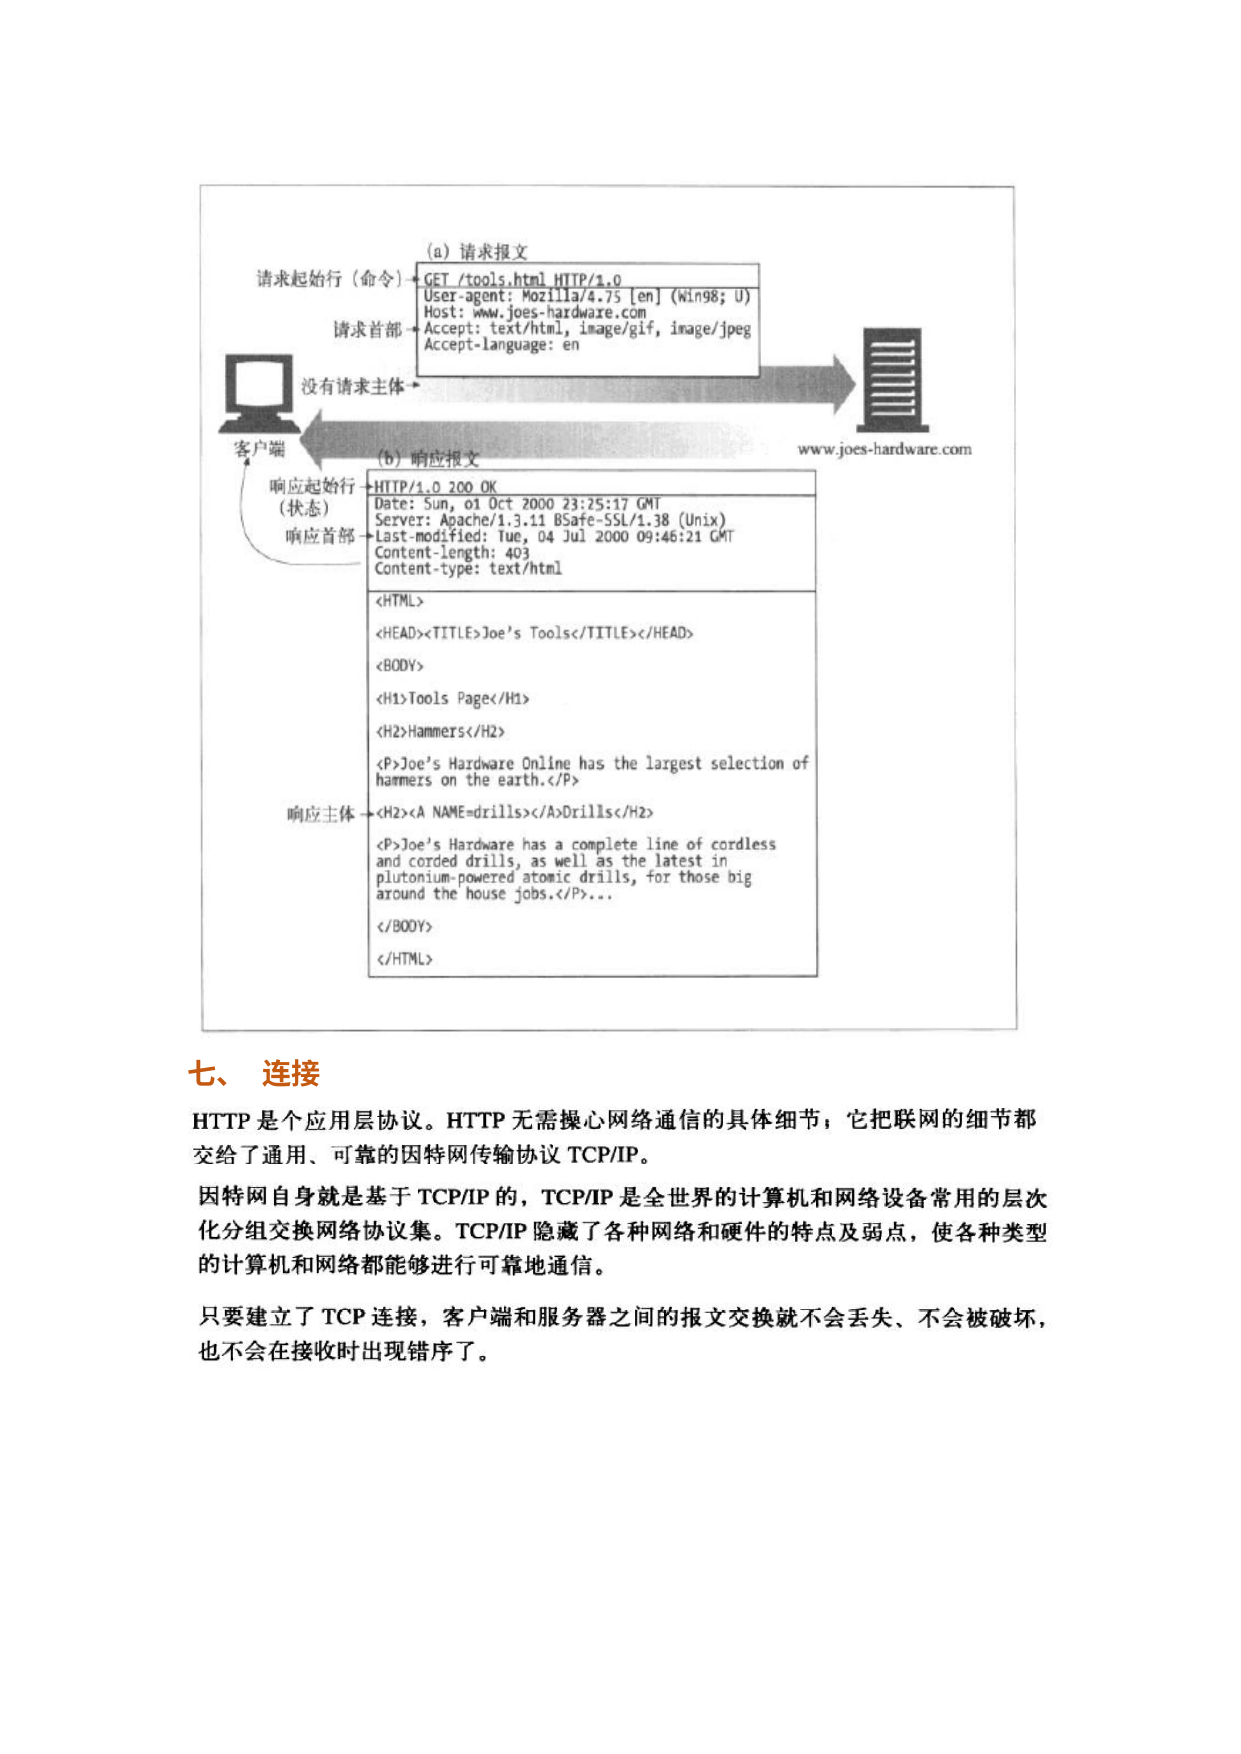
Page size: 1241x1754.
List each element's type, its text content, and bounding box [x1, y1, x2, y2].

list 连接 [187, 1039, 1053, 1104]
picture [187, 1104, 1053, 1164]
picture [187, 1169, 1053, 1371]
picture [187, 162, 1033, 1038]
